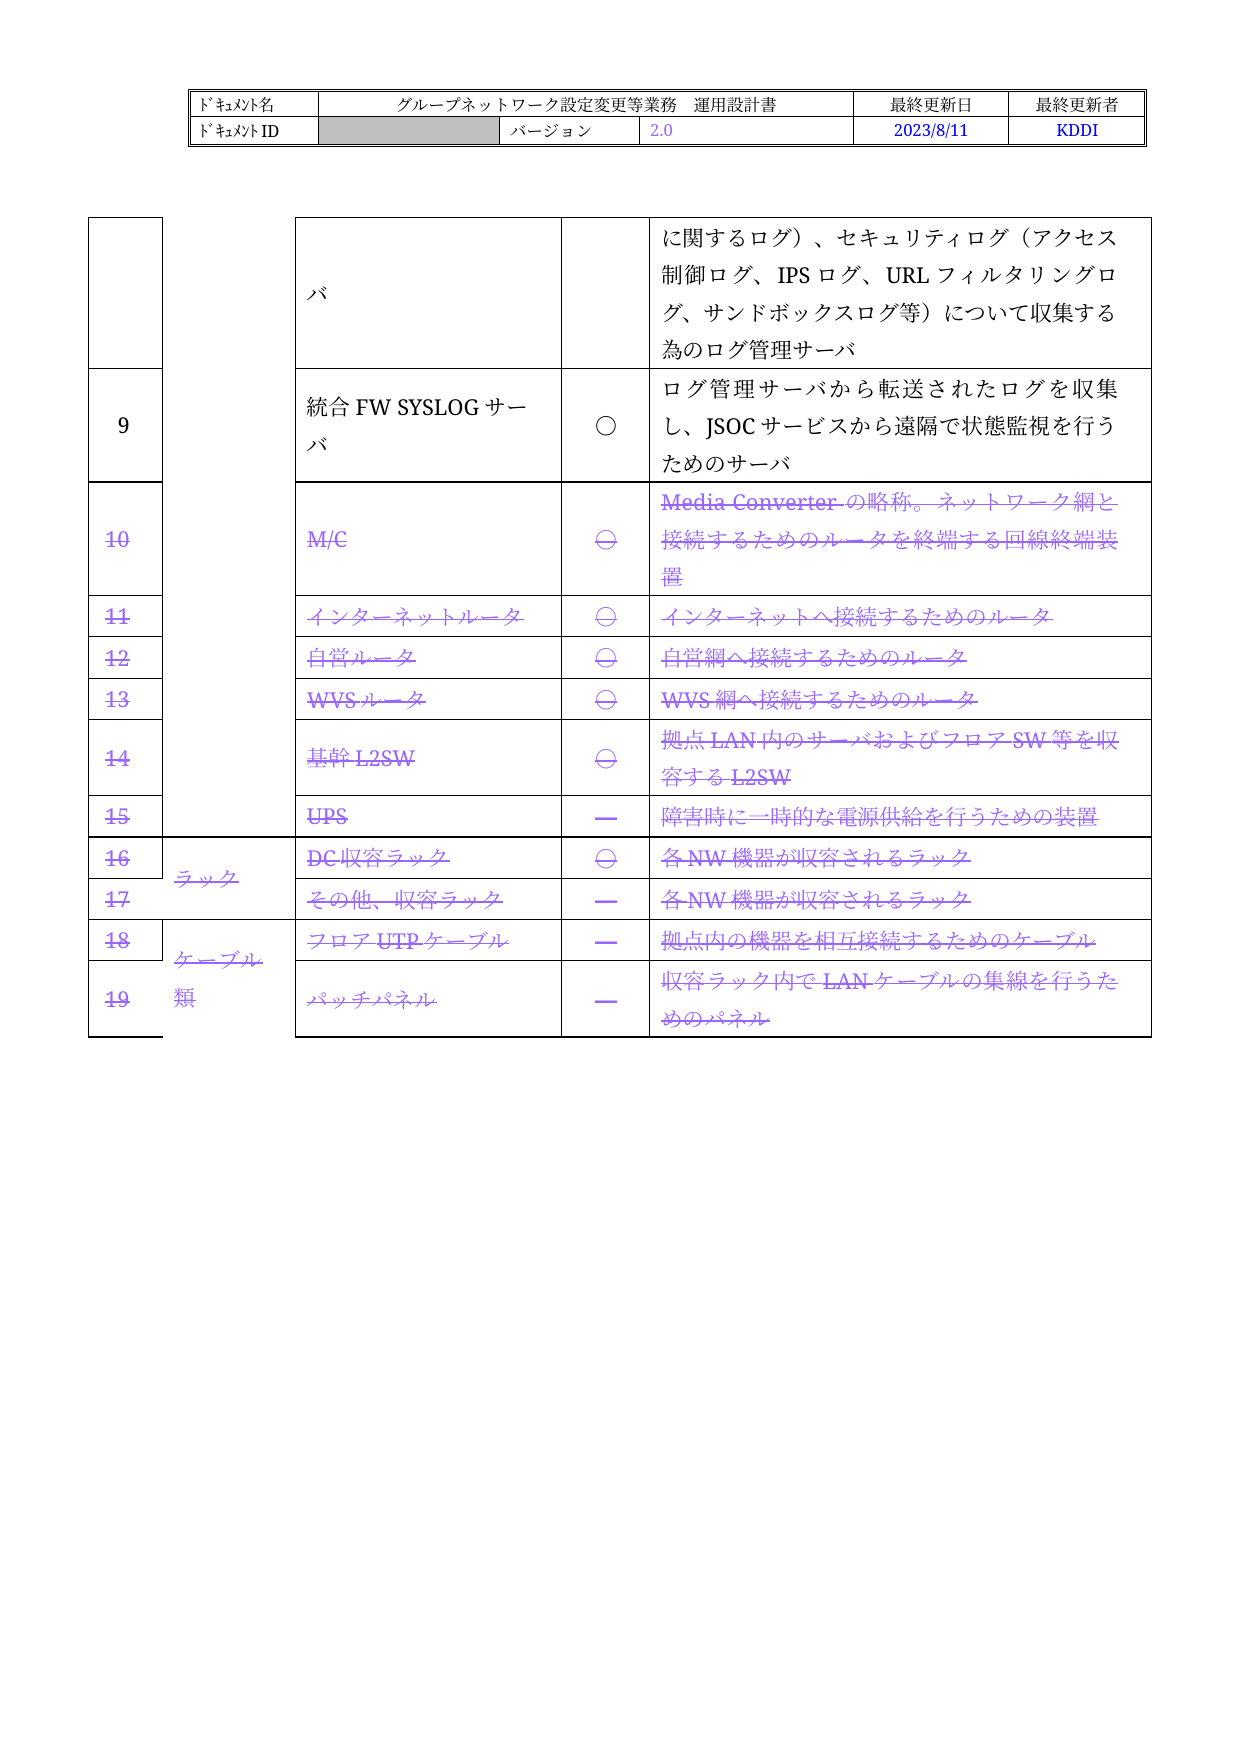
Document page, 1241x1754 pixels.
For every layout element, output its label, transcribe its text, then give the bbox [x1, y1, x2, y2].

table_cell インターネットへ接続するためのルータ [650, 596, 1151, 636]
table_cell インターネットルータ [296, 596, 561, 636]
table_cell 〇 [562, 637, 649, 678]
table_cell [650, 218, 1151, 368]
table_cell ― [562, 879, 649, 919]
table_cell 〇 [562, 218, 649, 368]
table_cell ― [562, 796, 649, 836]
table_cell ログ管理サーバから転送されたログを収集し、JSOCサービスから遠隔で状態監視を行うためのサーバ [650, 369, 1151, 481]
table_cell 障害時に一時的な電源供給を行うための装置 [650, 796, 1151, 836]
table_cell ― [562, 961, 649, 1036]
table_cell 収容ラック内でLANケーブルの集線を行うためのパネル [650, 961, 1151, 1036]
table_cell 〇 [562, 838, 649, 878]
table_cell 13 [89, 679, 162, 719]
table_cell 各NW機器が収容されるラック [650, 838, 1151, 878]
table_cell 拠点LAN内のサーバおよびフロアSW等を収容するL2SW [650, 720, 1151, 795]
table_cell 基幹L2SW [296, 720, 561, 795]
table_cell Media Converter の略称。ネットワーク網と接続するためのルータを終端する回線終端装置 [650, 483, 1151, 595]
table_cell 拠点内の機器を相互接続するためのケーブル [650, 920, 1151, 960]
table_cell 〇 [562, 720, 649, 795]
table_cell 8 [89, 218, 162, 368]
table_cell M/C [296, 483, 561, 595]
table_cell 18 [89, 920, 162, 960]
table_cell ラック [163, 838, 295, 919]
table_cell 統合FW ログ管理サーバ [296, 218, 561, 368]
table_cell DC収容ラック [296, 838, 561, 878]
table_cell 16 [89, 838, 162, 878]
table_cell 統合FW SYSLOGサーバ [296, 369, 561, 481]
table_cell ケーブル類 [163, 920, 295, 1036]
table_cell 10 [89, 483, 162, 595]
table_cell 〇 [562, 596, 649, 636]
table_cell パッチパネル [296, 961, 561, 1036]
table_cell 各NW機器が収容されるラック [650, 879, 1151, 919]
table_cell 自営ルータ [296, 637, 561, 678]
table_cell 〇 [562, 679, 649, 719]
table_cell ― [562, 920, 649, 960]
table_cell UPS [296, 796, 561, 836]
table_cell 15 [89, 796, 162, 836]
table_cell 19 [89, 961, 162, 1036]
table_cell 14 [89, 720, 162, 795]
table_cell 自営網へ接続するためのルータ [650, 637, 1151, 678]
table_cell 〇 [562, 483, 649, 595]
table_cell 〇 [562, 369, 649, 481]
table_cell WVSルータ [296, 679, 561, 719]
table_cell 12 [89, 637, 162, 678]
table_cell WVS網へ接続するためのルータ [650, 679, 1151, 719]
table_cell 17 [89, 879, 162, 919]
table_cell その他、収容ラック [296, 879, 561, 919]
table_cell 9 [89, 369, 162, 481]
table_cell 11 [89, 596, 162, 636]
table_cell フロアUTPケーブル [296, 920, 561, 960]
